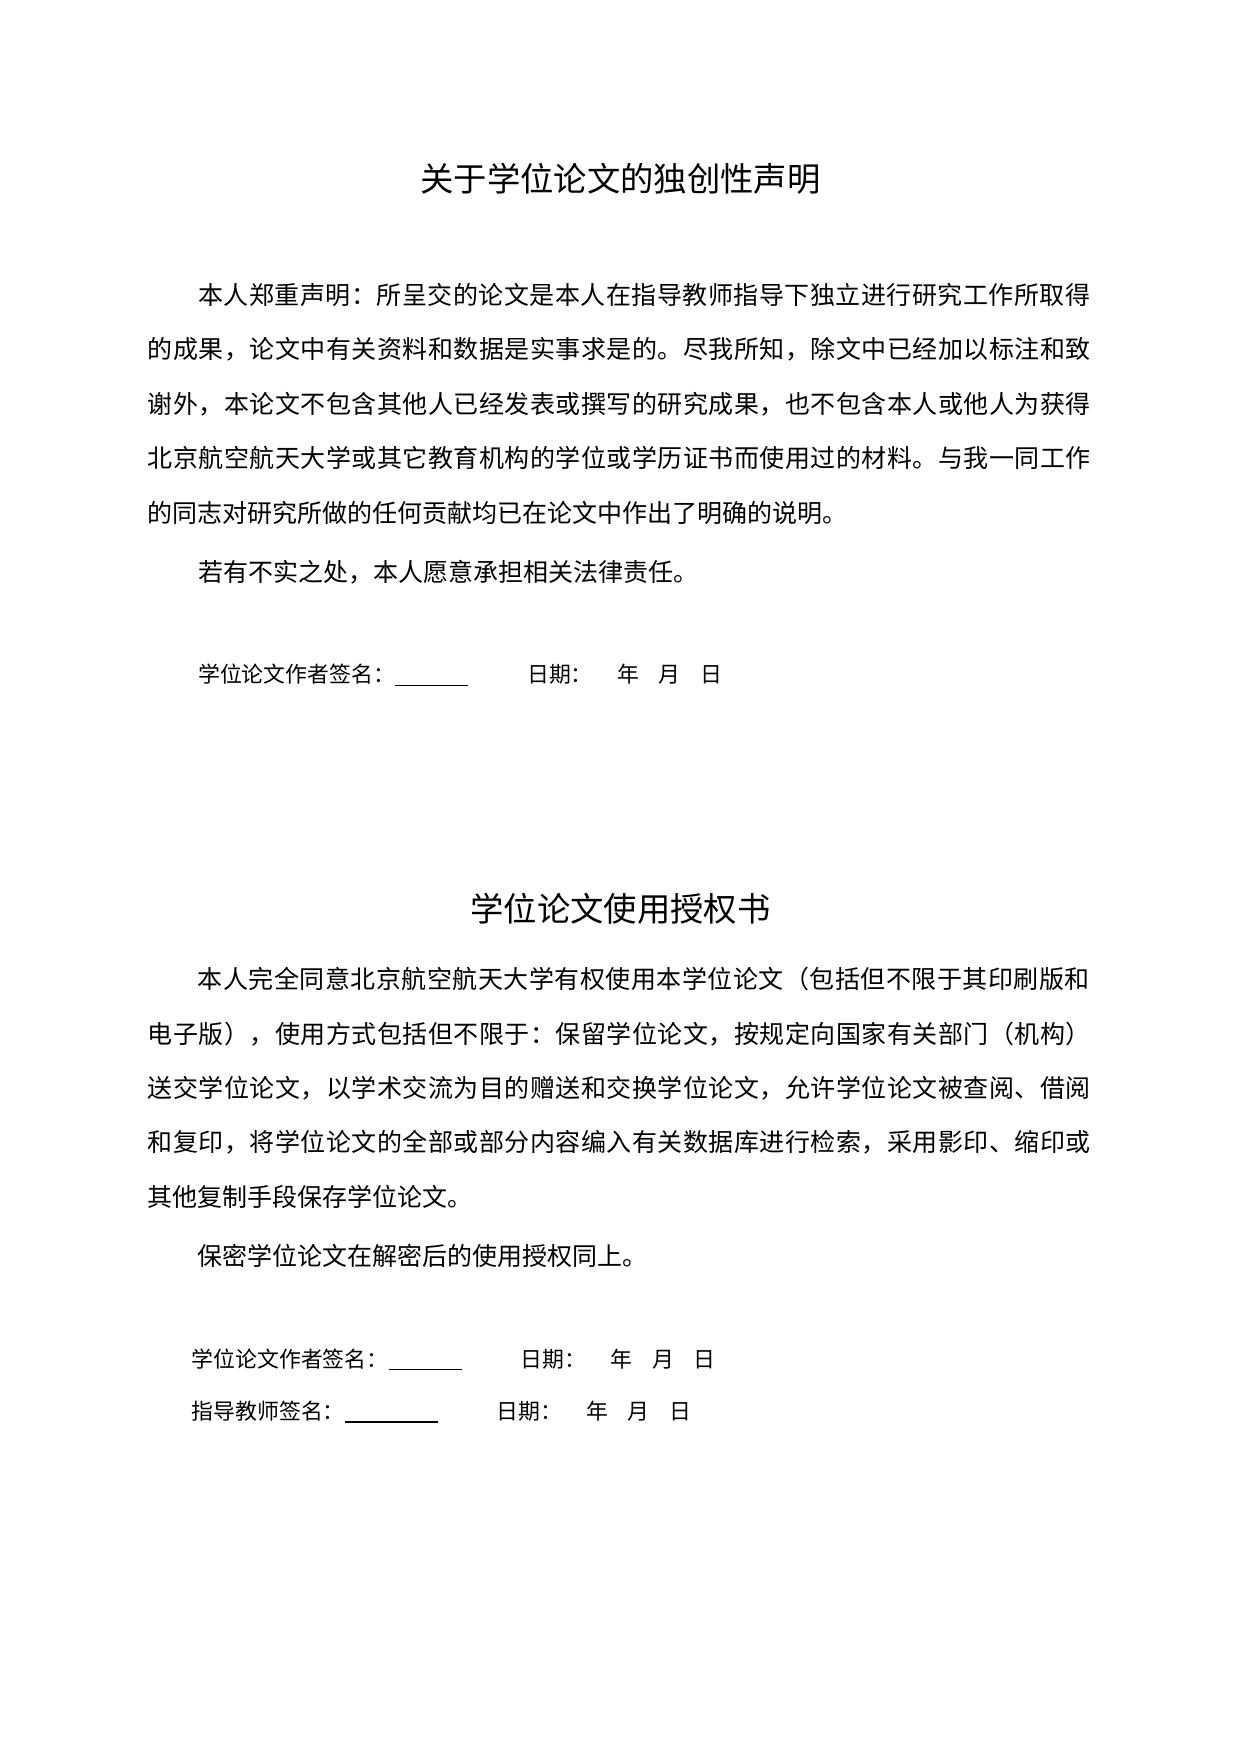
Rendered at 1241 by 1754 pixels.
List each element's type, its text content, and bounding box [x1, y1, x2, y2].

text 若有不实之处，本人愿意承担相关法律责任。 [148, 553, 1092, 589]
text 学位论文使用授权书 [148, 882, 1092, 931]
text 学位论文作者签名： 日期： 年 月 日 [148, 1342, 1092, 1373]
text 关于学位论文的独创性声明 [148, 153, 1092, 201]
text 本人完全同意北京航空航天大学有权使用本学位论文（包括但不限于其印刷版和电子版），使用方式包括但不限于：保留学位论文，按规定向国家有关部门（机构）送交学位论文，以学术交流为目的赠送和交换学位论文，允许学位论文被查阅、借阅和复印，将学位论文的全部或部分内容编入有关数据库进行检索，采用影印、缩印或其他复制手段保存学位论文。 [148, 960, 1092, 1213]
text 指导教师签名： 日期： 年 月 日 [148, 1394, 1092, 1426]
text 保密学位论文在解密后的使用授权同上。 [148, 1237, 1092, 1273]
text 本人郑重声明：所呈交的论文是本人在指导教师指导下独立进行研究工作所取得的成果，论文中有关资料和数据是实事求是的。尽我所知，除文中已经加以标注和致谢外，本论文不包含其他人已经发表或撰写的研究成果，也不包含本人或他人为获得北京航空航天大学或其它教育机构的学位或学历证书而使用过的材料。与我一同工作的同志对研究所做的任何贡献均已在论文中作出了明确的说明。 [148, 276, 1092, 529]
text 学位论文作者签名： 日期： 年 月 日 [148, 657, 1092, 689]
